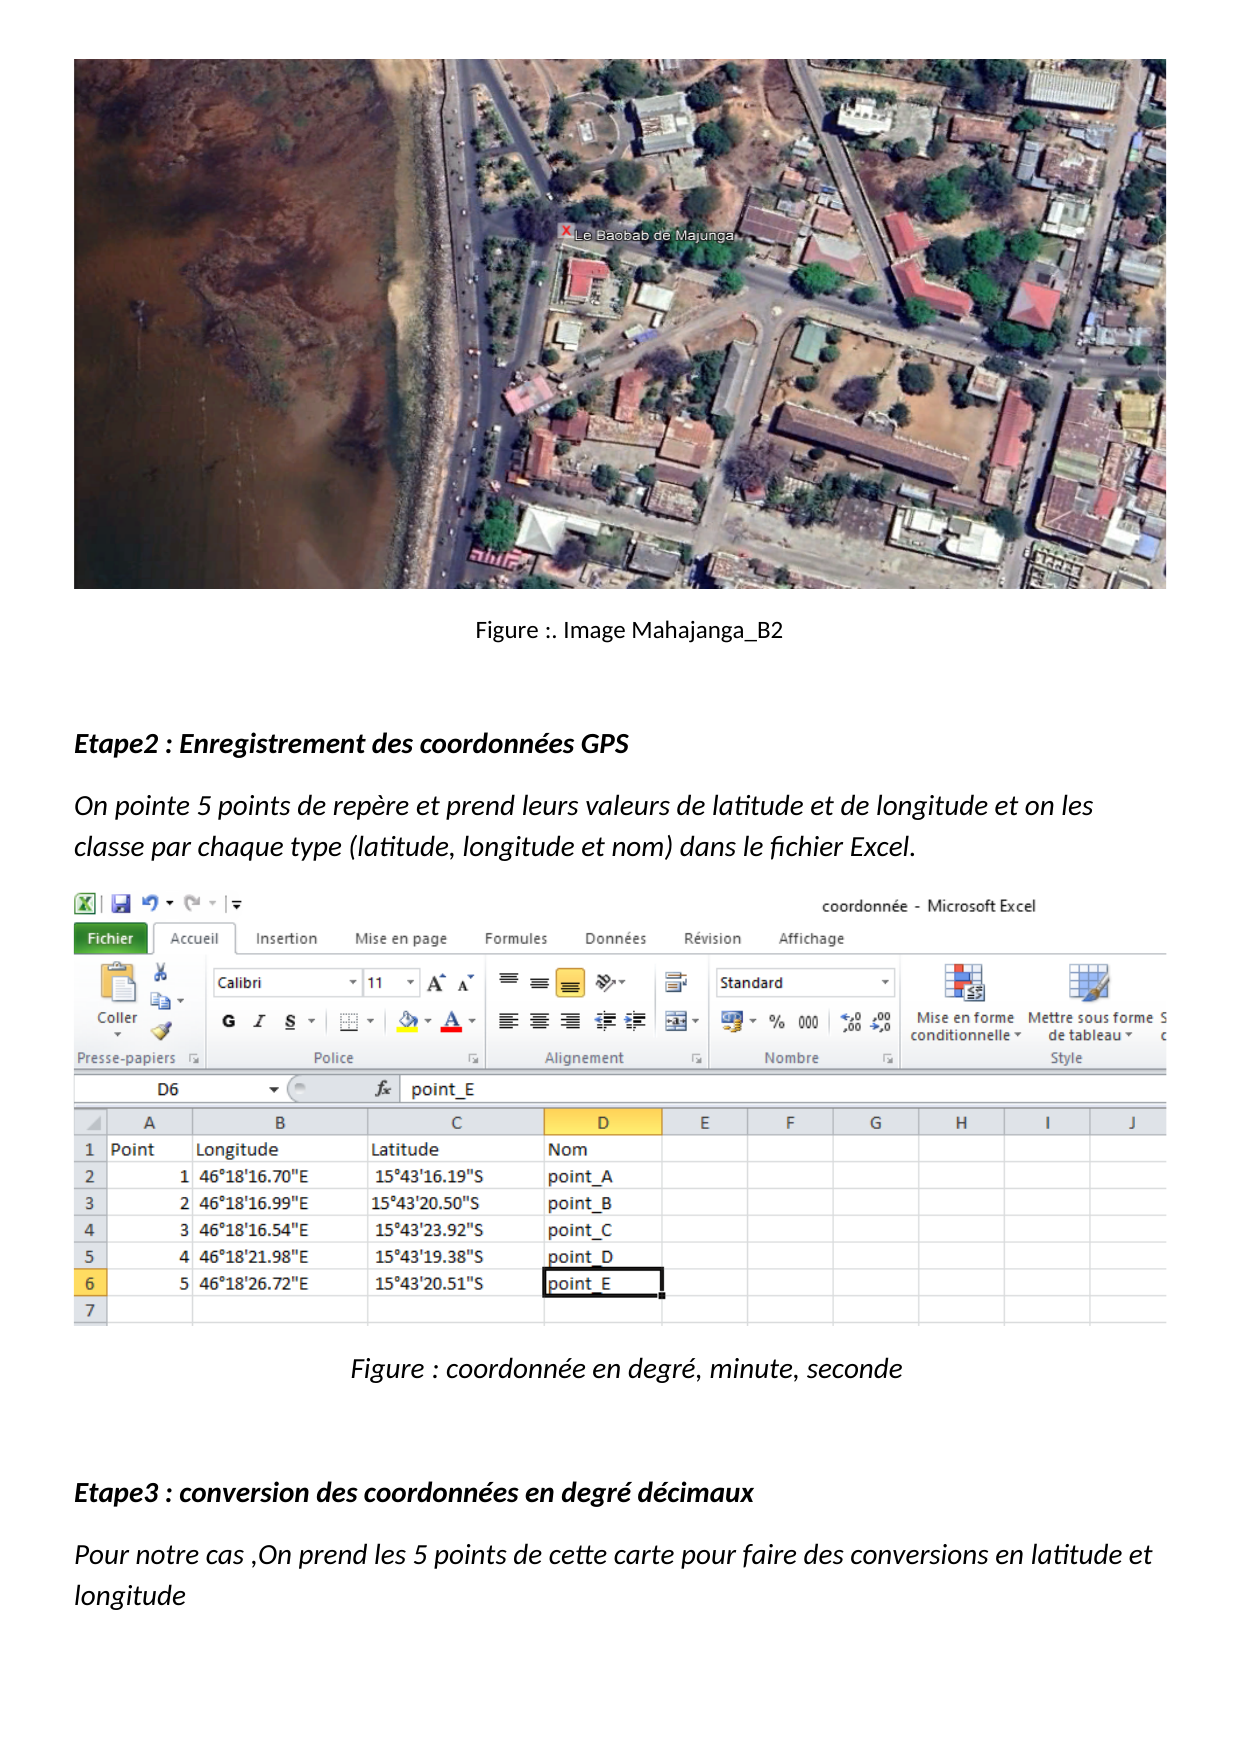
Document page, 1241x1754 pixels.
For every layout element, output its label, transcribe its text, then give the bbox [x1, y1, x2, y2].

text Figure : coordonnée en degré, minute, seconde [74, 1350, 1167, 1386]
picture [73, 59, 1167, 589]
text Etape3 : conversion des coordonnées en degré décimaux [74, 1474, 1167, 1509]
text Figure :. Image Mahajanga_B2 [74, 614, 1167, 644]
text On pointe 5 points de repère et prend leurs valeurs de latitude et de longitude et on les classe par chaque type (latitude, longitude et nom) dans le fichier Excel. [74, 787, 1167, 864]
text Etape2 : Enregistrement des coordonnées GPS [74, 726, 1167, 761]
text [74, 1536, 1167, 1612]
picture [73, 890, 1167, 1326]
